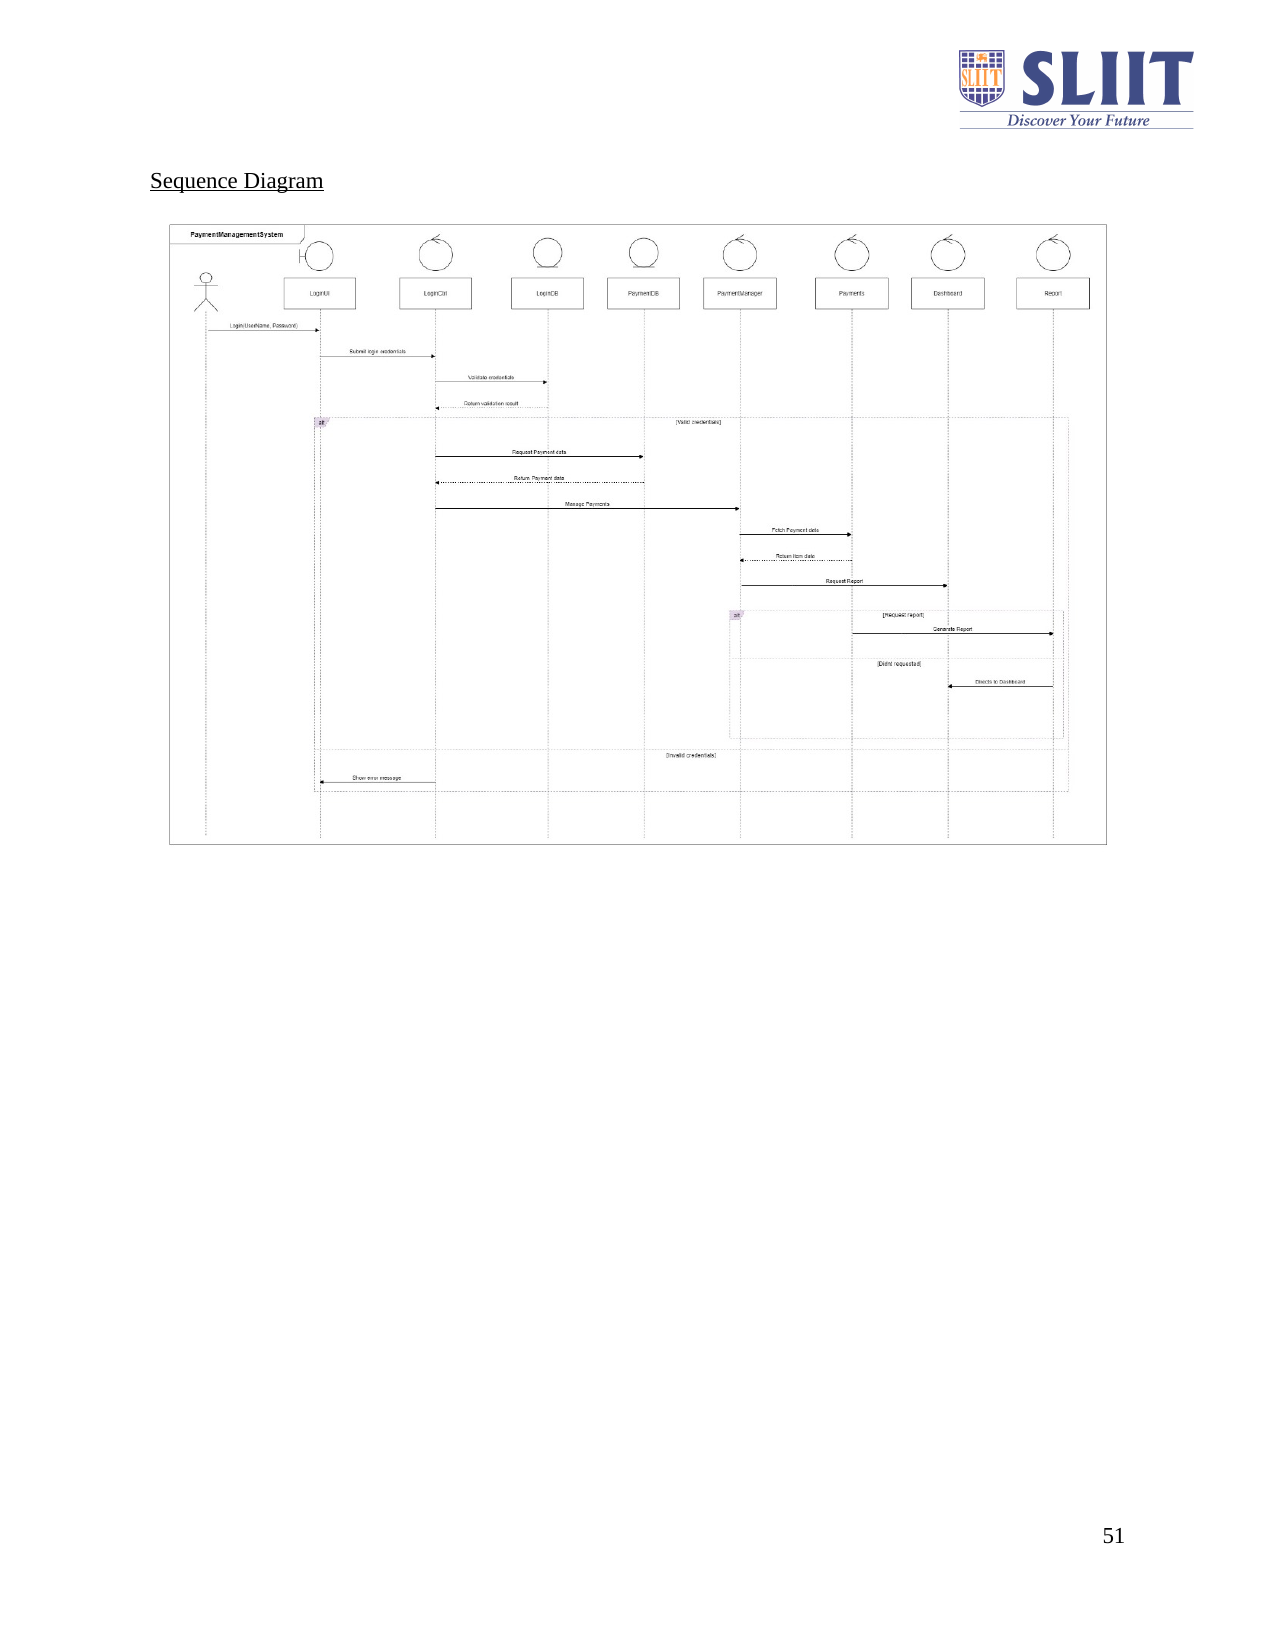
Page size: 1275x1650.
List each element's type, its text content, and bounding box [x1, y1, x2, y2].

picture [150, 205, 1125, 864]
subtitle Sequence Diagram [150, 167, 1125, 193]
picture [959, 50, 1194, 129]
